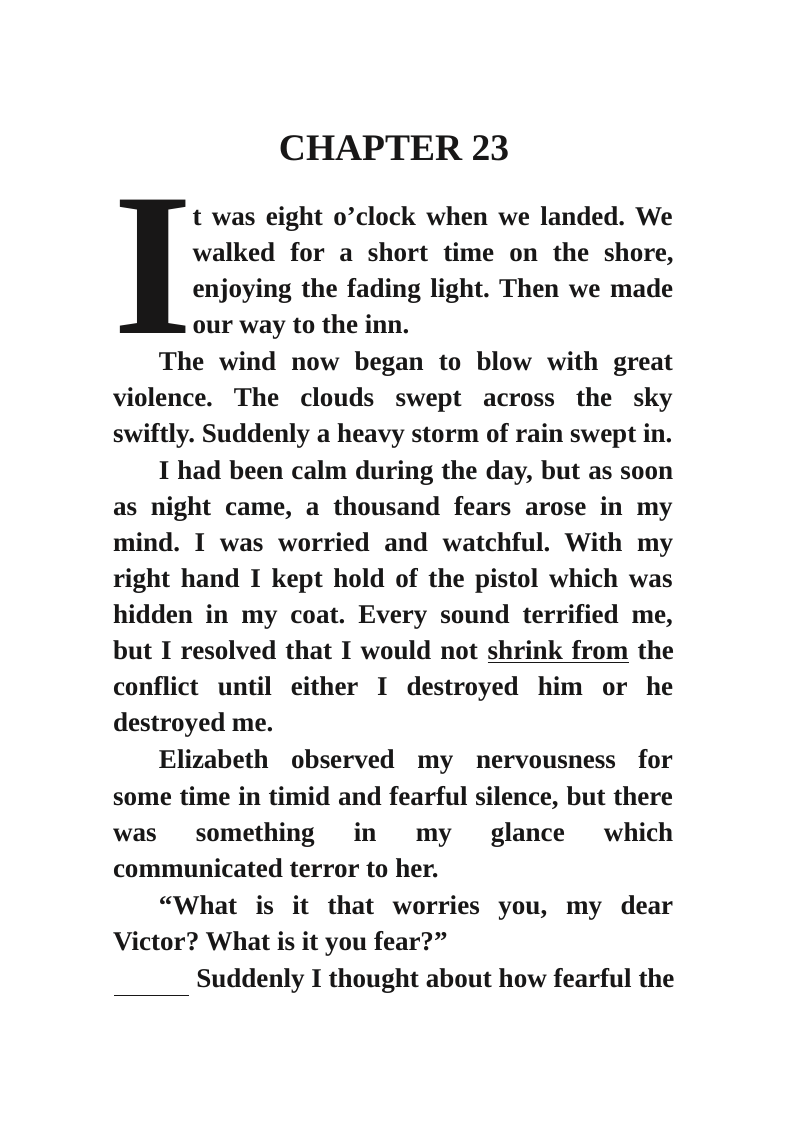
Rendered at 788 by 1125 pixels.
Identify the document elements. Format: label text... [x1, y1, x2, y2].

text “What is it that worries you, my dear Victor? What is it you fear?” [113, 889, 674, 956]
text Suddenly I thought about how fearful the [111, 962, 674, 993]
text t was eight o’clock when we landed. We walked for a short time on the shore, enjoying the fading light. Then we made our way to the inn. [113, 200, 674, 339]
text I had been calm during the day, but as soon as night came, a thousand fears arose in my mind. I was worried and watchful. With my right hand I kept hold of the pistol which was hidden in my coat. Every sound terrified me, but I resolved that I would not shrink from the conflict until either I destroyed him or he destroyed me. [113, 454, 674, 738]
text The wind now began to blow with great violence. The clouds swept across the sky swiftly. Suddenly a heavy storm of rain swept in. [113, 345, 674, 448]
text Elizabeth observed my nervousness for some time in timid and fearful silence, but there was something in my glance which communicated terror to her. [113, 743, 674, 883]
subtitle CHAPTER 23 [114, 125, 673, 168]
